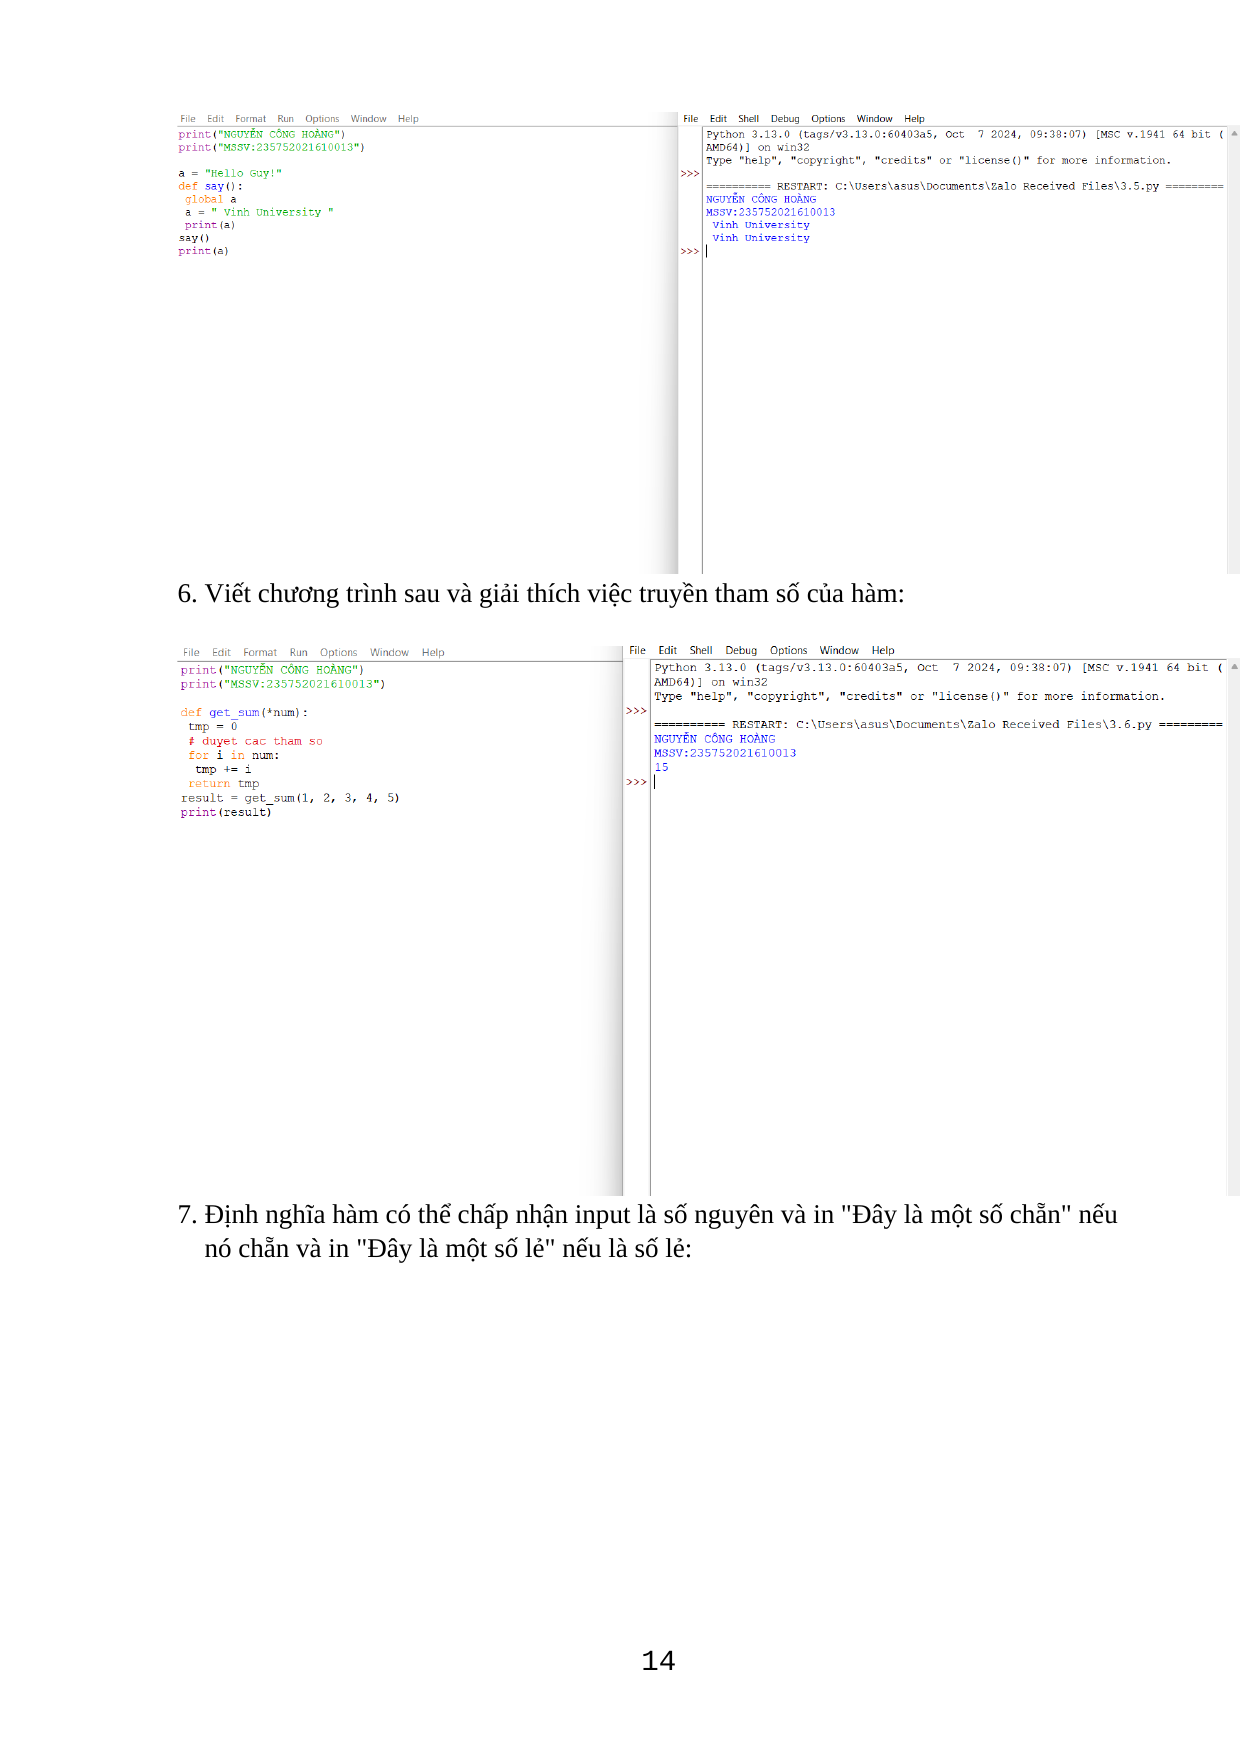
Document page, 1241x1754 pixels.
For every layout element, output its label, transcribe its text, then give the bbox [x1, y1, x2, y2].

picture [177, 646, 1240, 1196]
picture [177, 112, 1240, 574]
list Định nghĩa hàm có thể chấp nhận input là số nguyên và in "Đây là một số chẵn" nếu nó chẵn và in "Đây là một số lẻ" nếu là số lẻ: [177, 1198, 1124, 1263]
list Viết chương trình sau và giải thích việc truyền tham số của hàm: [177, 577, 1124, 608]
